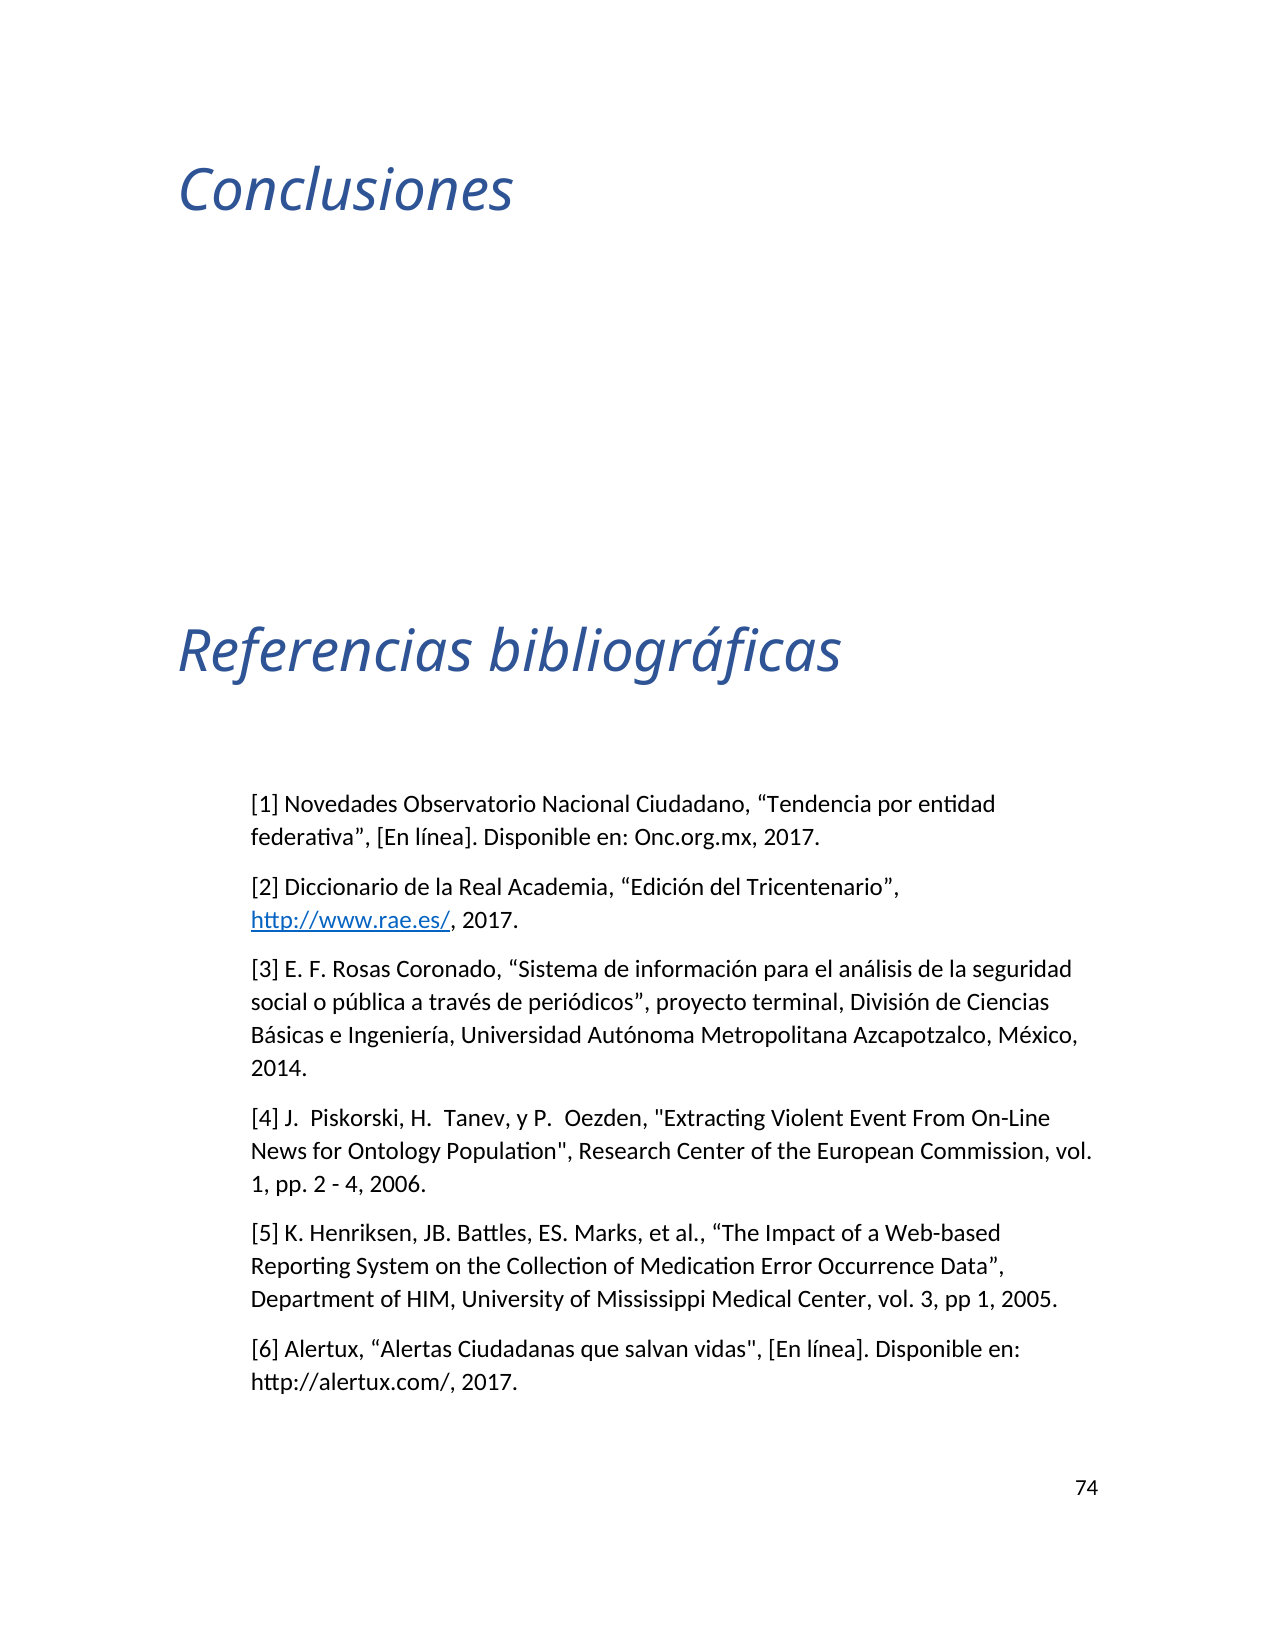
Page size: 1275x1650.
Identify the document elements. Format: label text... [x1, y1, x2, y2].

subtitle Referencias bibliográficas [177, 609, 1098, 688]
text [1] Novedades Observatorio Nacional Ciudadano, “Tendencia por entidad federativa”, [En línea]. Disponible en: Onc.org.mx, 2017. [251, 789, 1098, 852]
text [2] Diccionario de la Real Academia, “Edición del Tricentenario”, http://www.rae.es/, 2017. [251, 871, 1098, 934]
subtitle Conclusiones [177, 148, 1098, 227]
text [3] E. F. Rosas Coronado, “Sistema de información para el análisis de la seguridad social o pública a través de periódicos”, proyecto terminal, División de Ciencias Básicas e Ingeniería, Universidad Autónoma Metropolitana Azcapotzalco, México, 2014. [251, 954, 1098, 1083]
text [4] J. Piskorski, H. Tanev, y P. Oezden, "Extracting Violent Event From On-Line News for Ontology Population", Research Center of the European Commission, vol. 1, pp. 2 - 4, 2006. [251, 1102, 1098, 1198]
text [5] K. Henriksen, JB. Battles, ES. Marks, et al., “The Impact of a Web-based Reporting System on the Collection of Medication Error Occurrence Data”, Department of HIM, University of Mississippi Medical Center, vol. 3, pp 1, 2005. [251, 1217, 1098, 1314]
text [6] Alertux, “Alertas Ciudadanas que salvan vidas", [En línea]. Disponible en: http://alertux.com/, 2017. [251, 1333, 1098, 1396]
